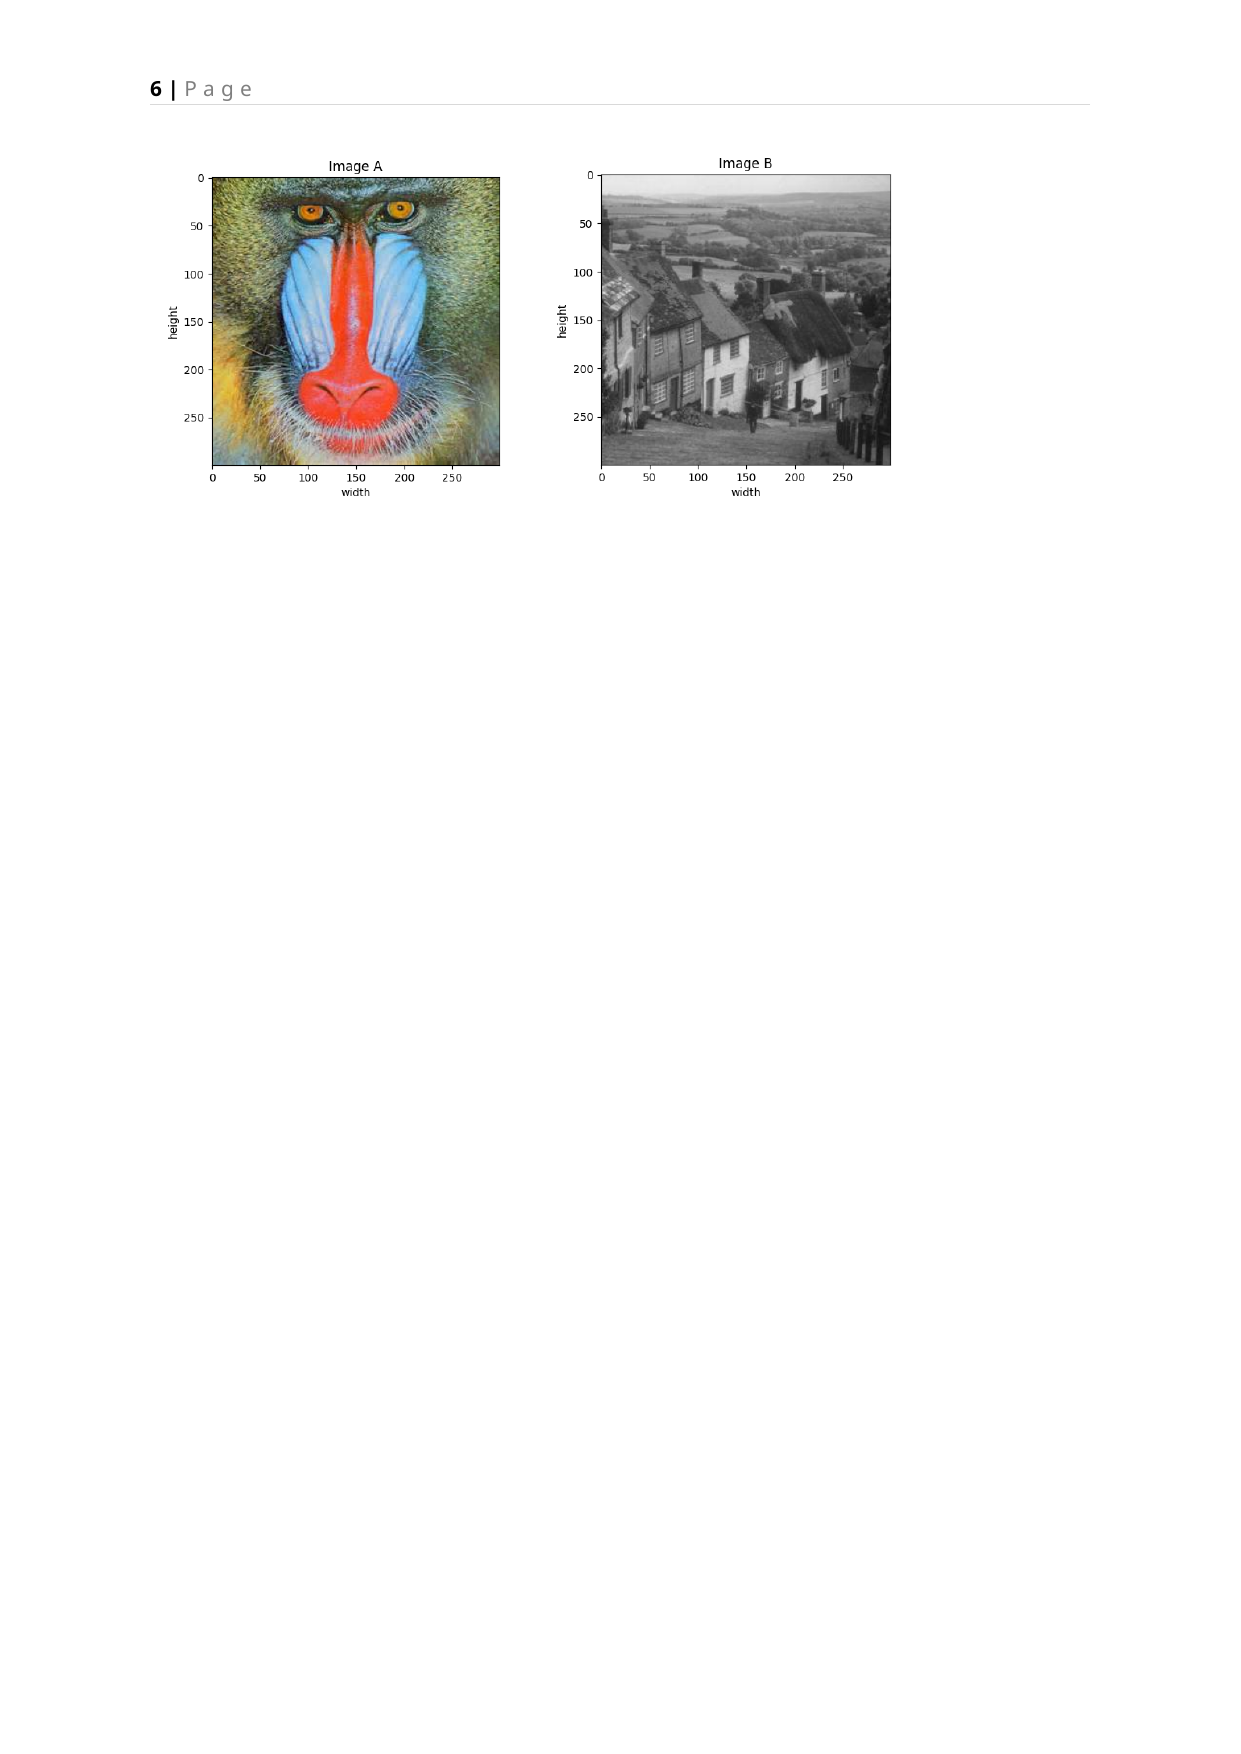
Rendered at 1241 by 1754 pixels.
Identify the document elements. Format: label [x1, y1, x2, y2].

picture [160, 152, 507, 506]
picture [549, 150, 898, 506]
